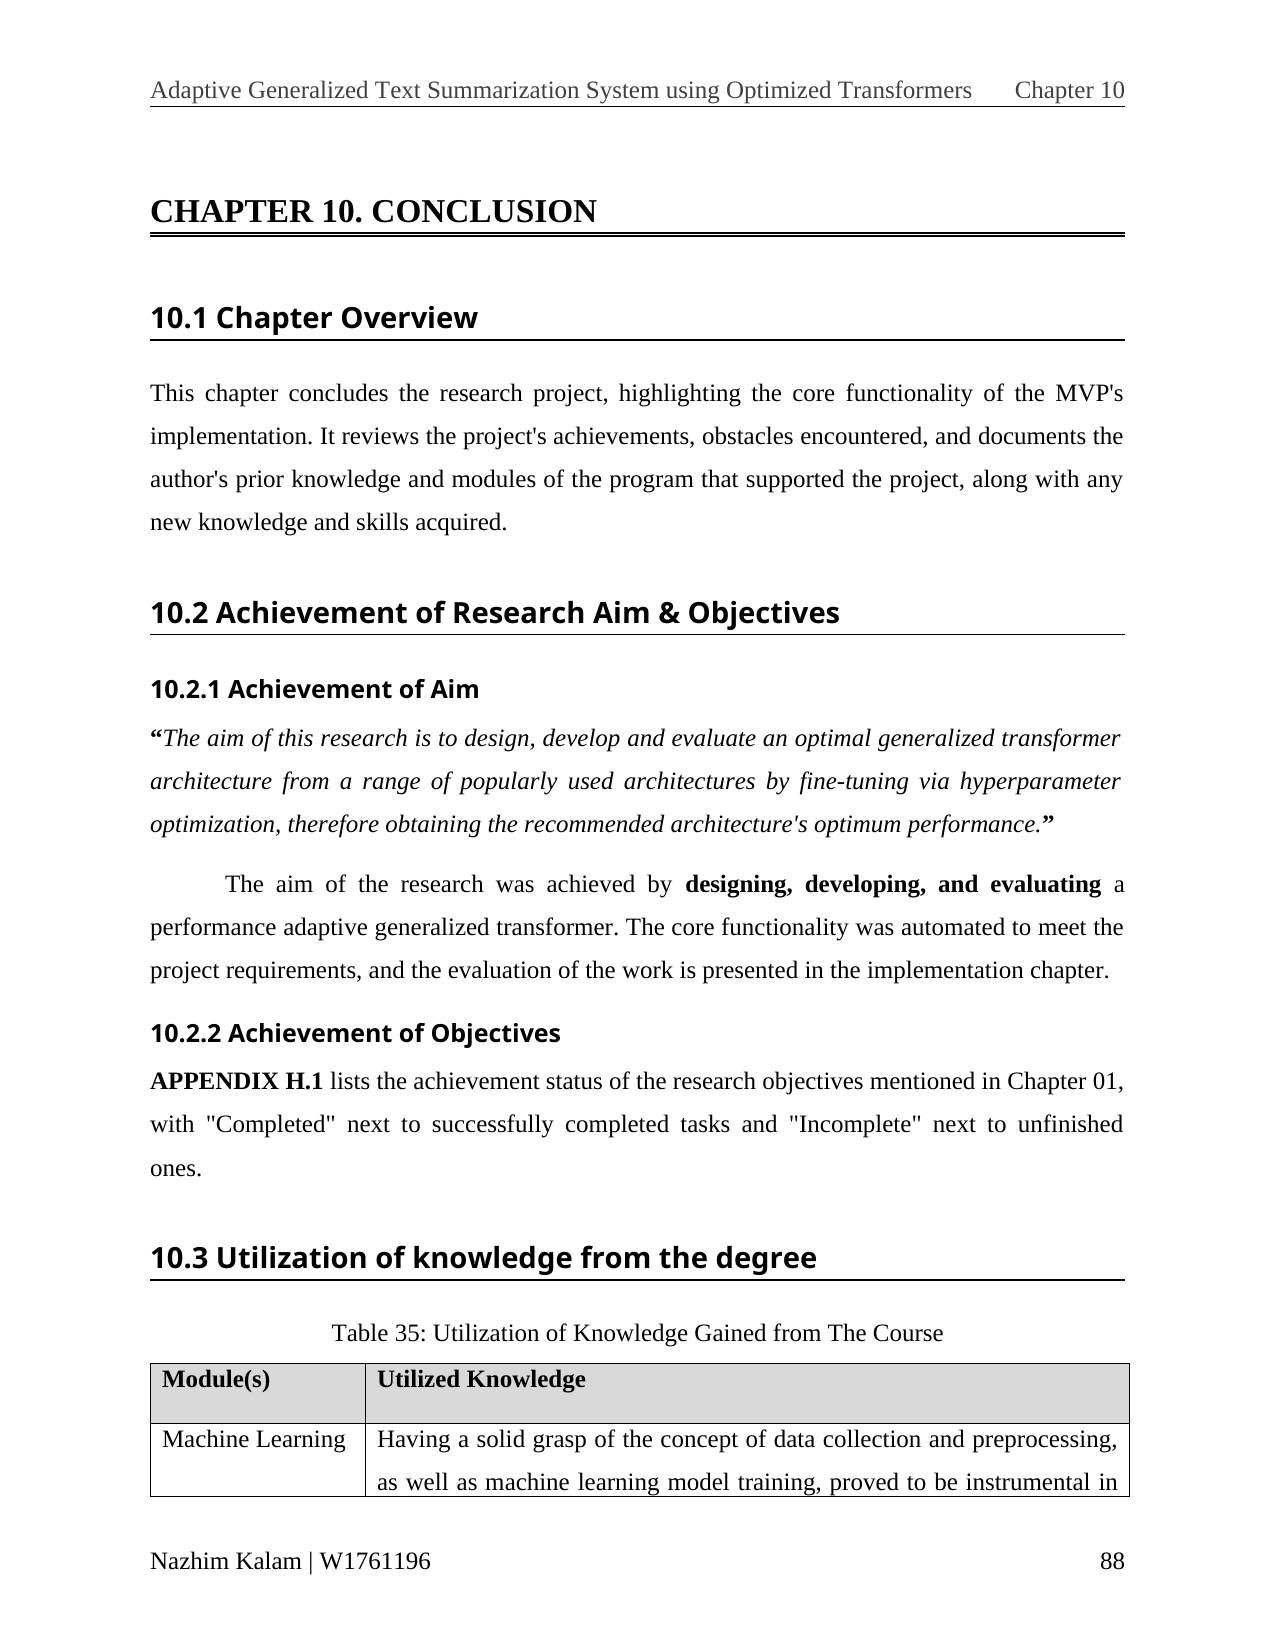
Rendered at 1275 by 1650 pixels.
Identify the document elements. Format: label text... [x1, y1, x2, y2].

text APPENDIX H.1 lists the achievement status of the research objectives mentioned in Chapter 01, with "Completed" next to successfully completed tasks and "Incomplete" next to unfinished ones. [150, 1066, 1125, 1181]
text This chapter concludes the research project, highlighting the core functionality of the MVP's implementation. It reviews the project's achievements, obstacles encountered, and documents the author's prior knowledge and modules of the program that supported the project, along with any new knowledge and skills acquired. [150, 378, 1125, 536]
text Table 35: Utilization of Knowledge Gained from The Course [150, 1318, 1125, 1346]
table_header Module(s) [151, 1364, 365, 1423]
subtitle 10.2.1 Achievement of Aim [150, 672, 1125, 706]
subtitle 10.3 Utilization of knowledge from the degree [150, 1237, 1125, 1279]
text “The aim of this research is to design, develop and evaluate an optimal generalized transformer architecture from a range of popularly used architectures by fine-tuning via hyperparameter optimization, therefore obtaining the recommended architecture's optimum performance.” [150, 723, 1125, 838]
table_cell Machine Learning [151, 1424, 365, 1496]
text The aim of the research was achieved by designing, developing, and evaluating a performance adaptive generalized transformer. The core functionality was automated to meet the project requirements, and the evaluation of the work is presented in the implementation chapter. [150, 869, 1125, 984]
subtitle CHAPTER 10. CONCLUSION [150, 192, 1125, 232]
subtitle 10.2.2 Achievement of Objectives [150, 1015, 1125, 1049]
subtitle 10.1 Chapter Overview [150, 298, 1125, 339]
table_header Utilized Knowledge [366, 1364, 1129, 1423]
subtitle 10.2 Achievement of Research Aim & Objectives [150, 592, 1125, 634]
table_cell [366, 1424, 1129, 1496]
